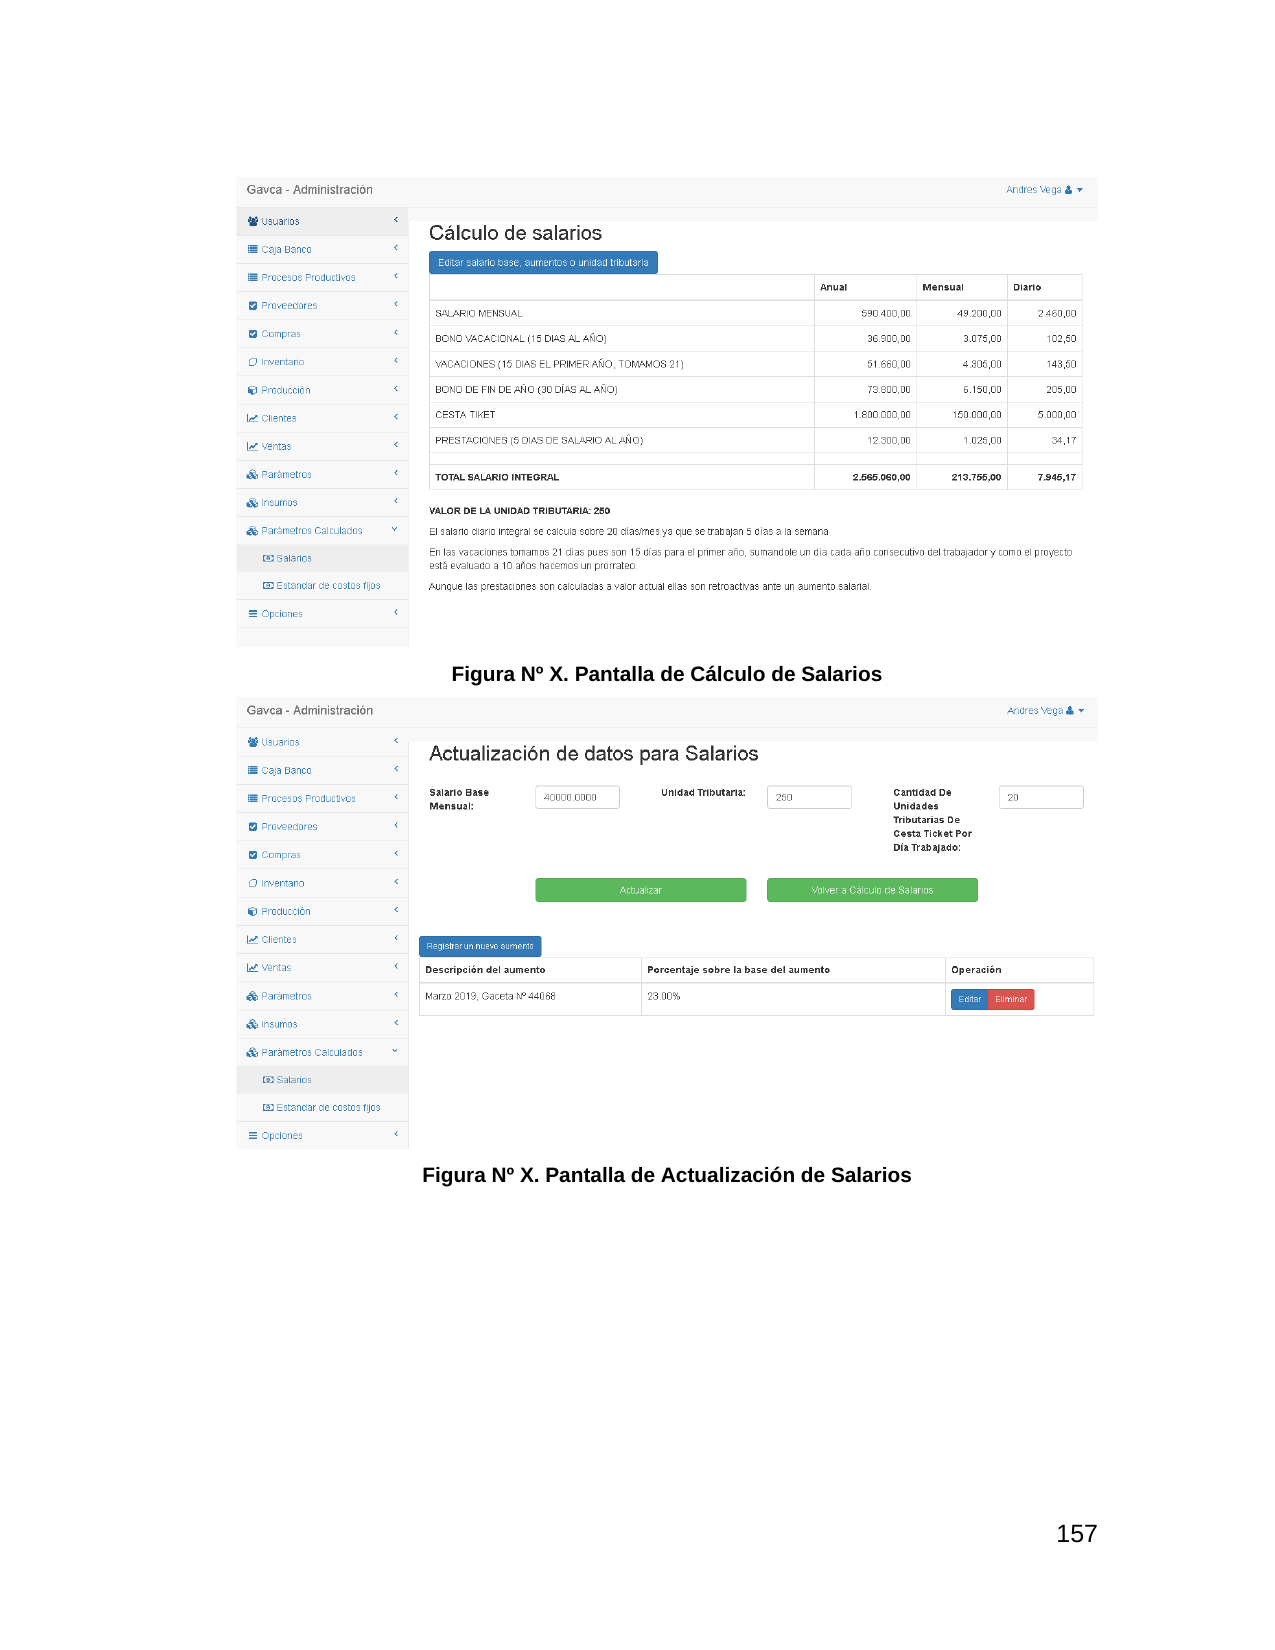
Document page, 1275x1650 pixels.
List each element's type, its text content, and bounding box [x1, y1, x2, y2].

picture [236, 177, 1098, 647]
picture [236, 697, 1098, 1149]
text Figura Nº X. Pantalla de Actualización de Salarios [236, 1163, 1098, 1187]
text Figura Nº X. Pantalla de Cálculo de Salarios [236, 661, 1098, 685]
